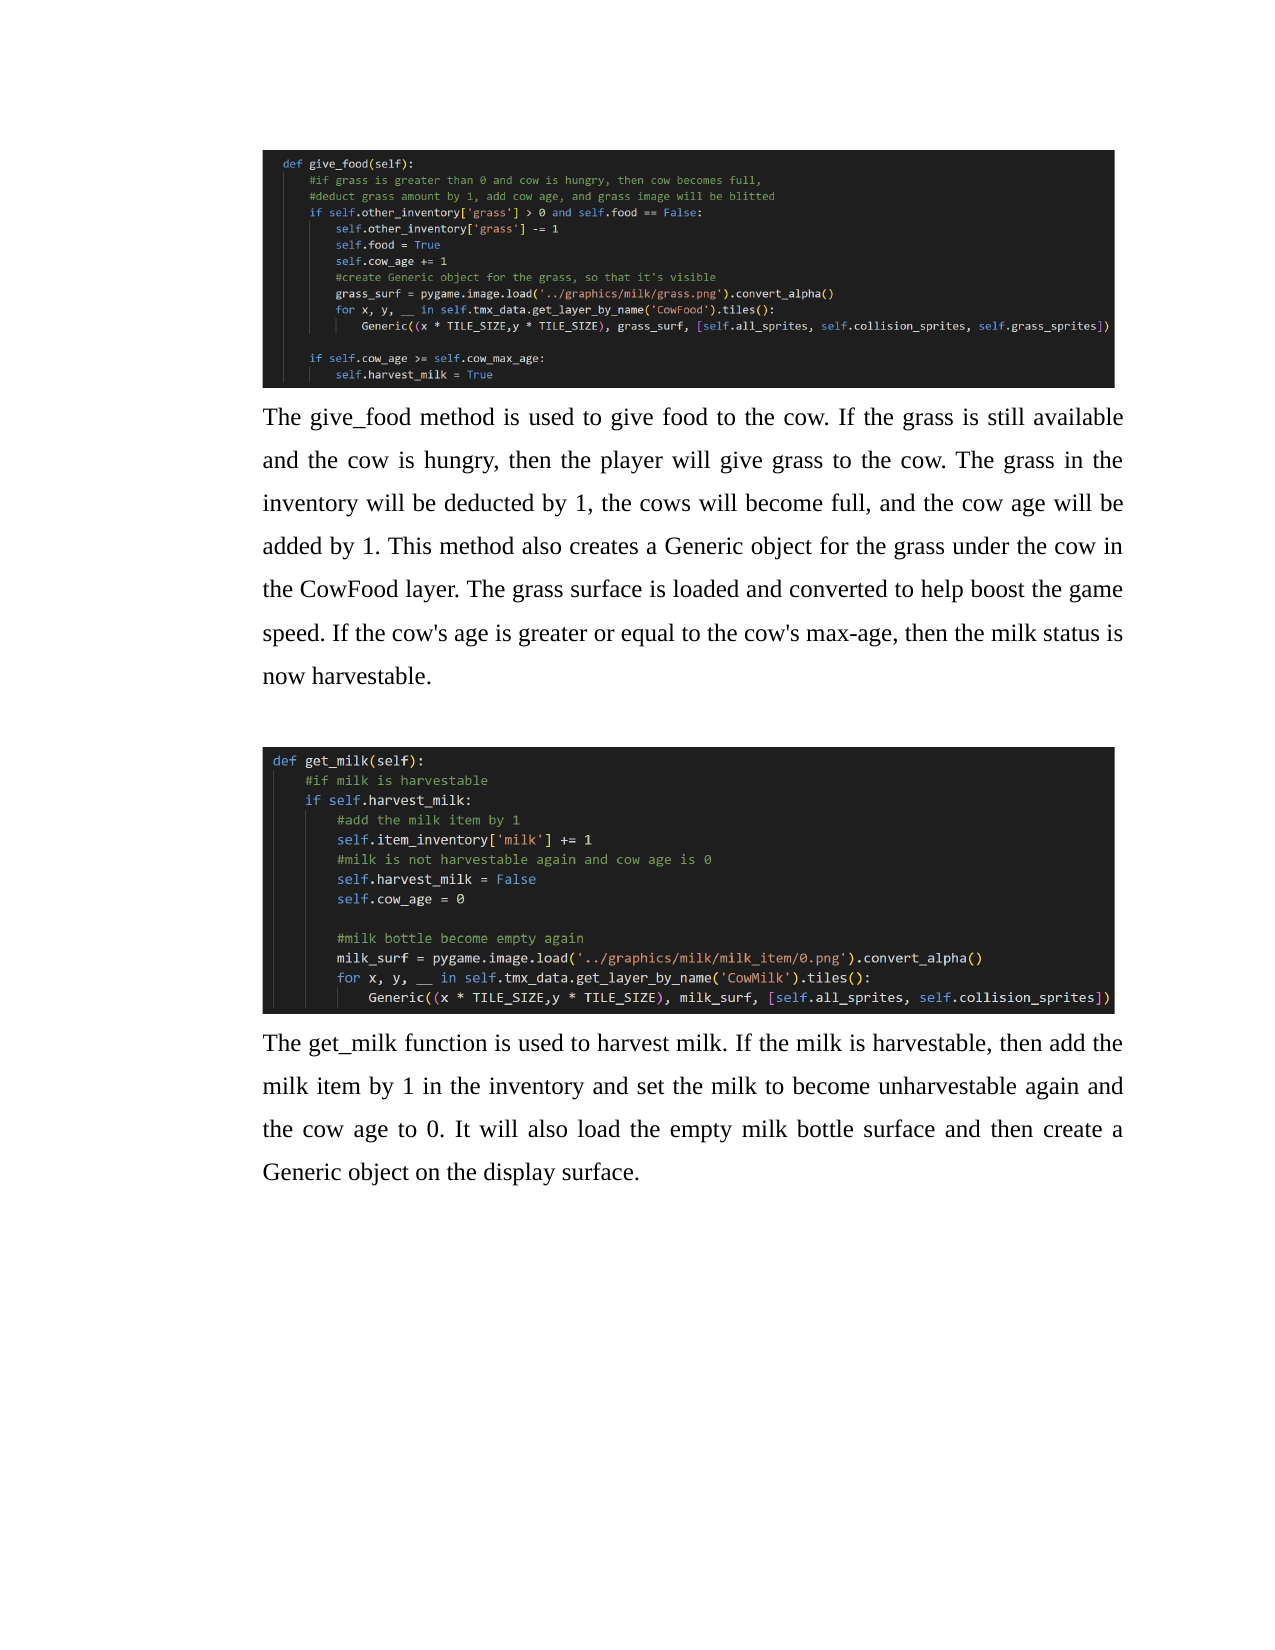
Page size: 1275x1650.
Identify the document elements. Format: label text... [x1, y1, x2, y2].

list The get_milk function is used to harvest milk. If the milk is harvestable, then add the milk item by 1 in the inventory and set the milk to become unharvestable again and the cow age to 0. It will also load the empty milk bottle surface and then create a Generic object on the display surface. [262, 1028, 1125, 1186]
list The give_food method is used to give food to the cow. If the grass is still available and the cow is hungry, then the player will give grass to the cow. The grass in the inventory will be deducted by 1, the cows will become full, and the cow age will be added by 1. This method also creates a Generic object for the grass under the cow in the CowFood layer. The grass surface is loaded and converted to help boost the game speed. If the cow's age is greater or equal to the cow's max-age, then the milk status is now harvestable. [262, 402, 1125, 689]
picture [262, 747, 1115, 1014]
picture [262, 150, 1115, 388]
